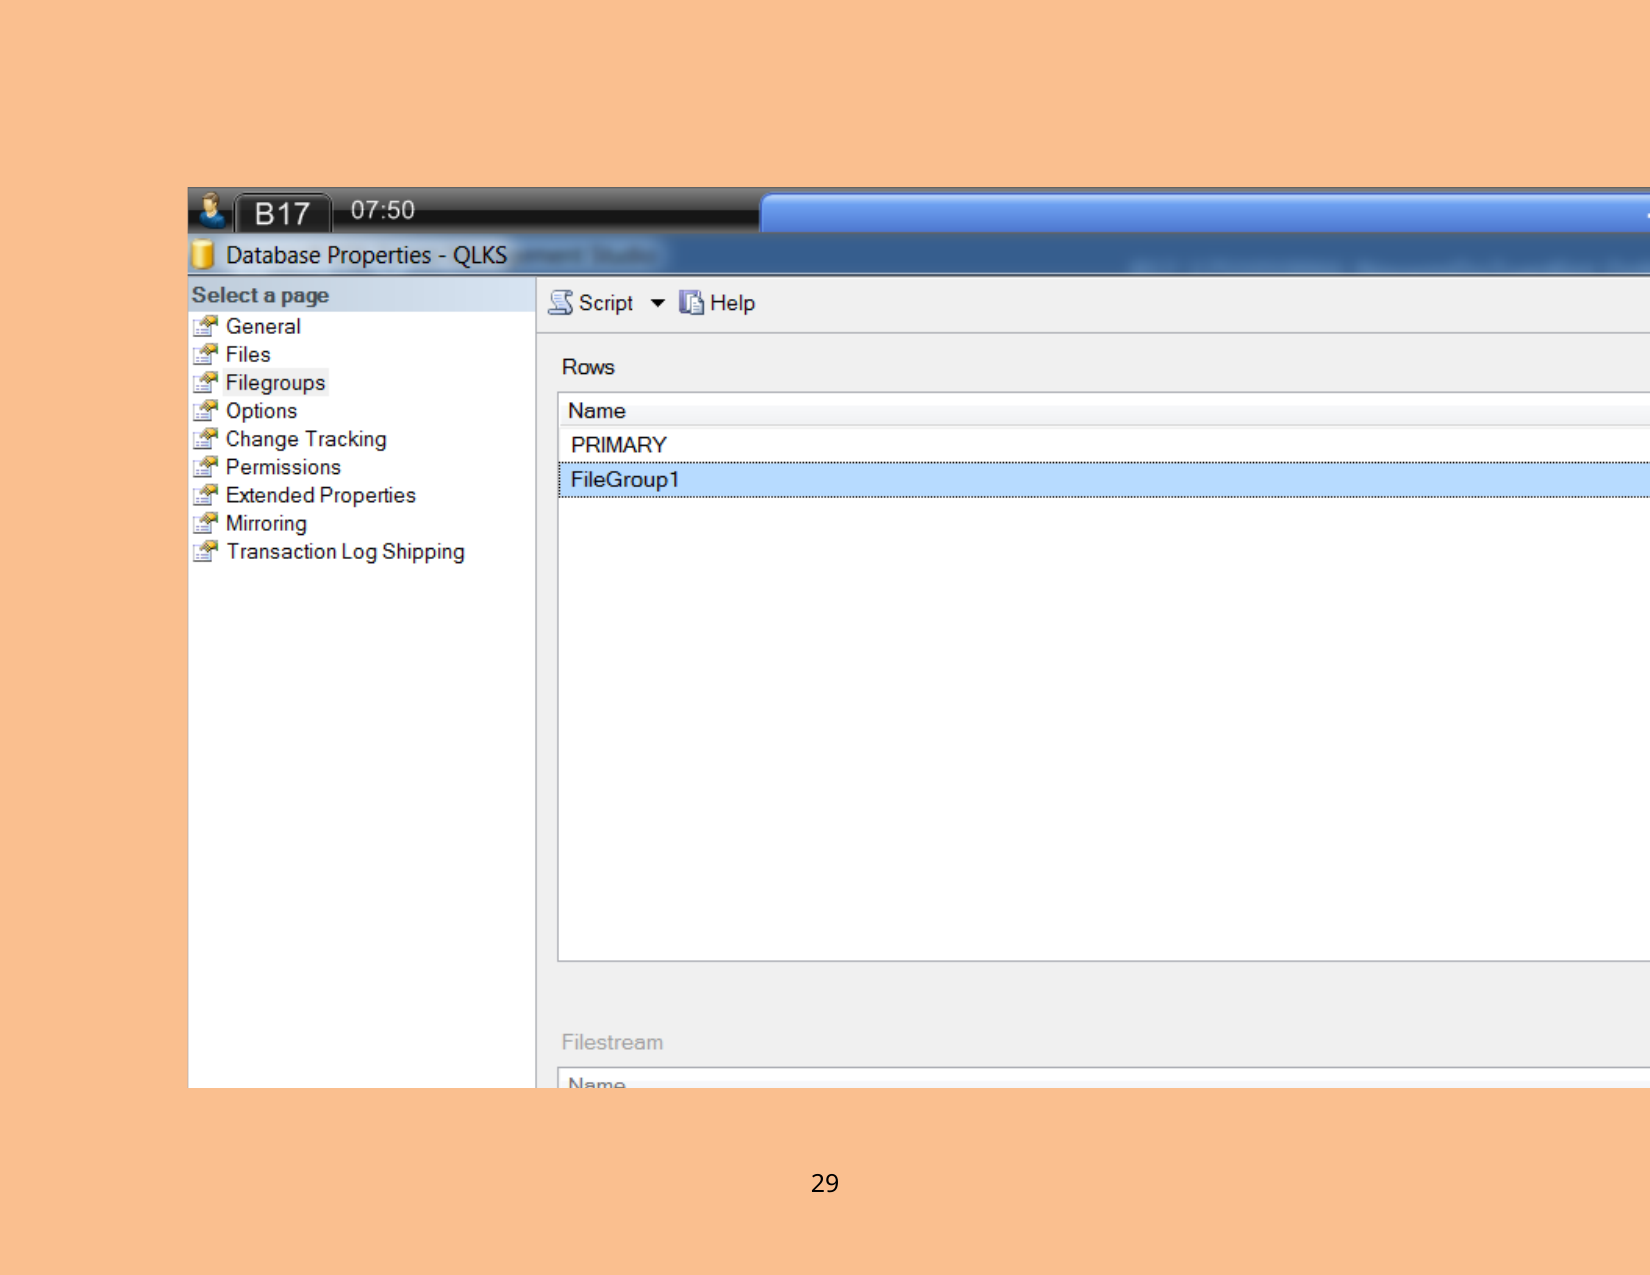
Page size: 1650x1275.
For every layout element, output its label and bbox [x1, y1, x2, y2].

picture [187, 187, 1650, 1088]
